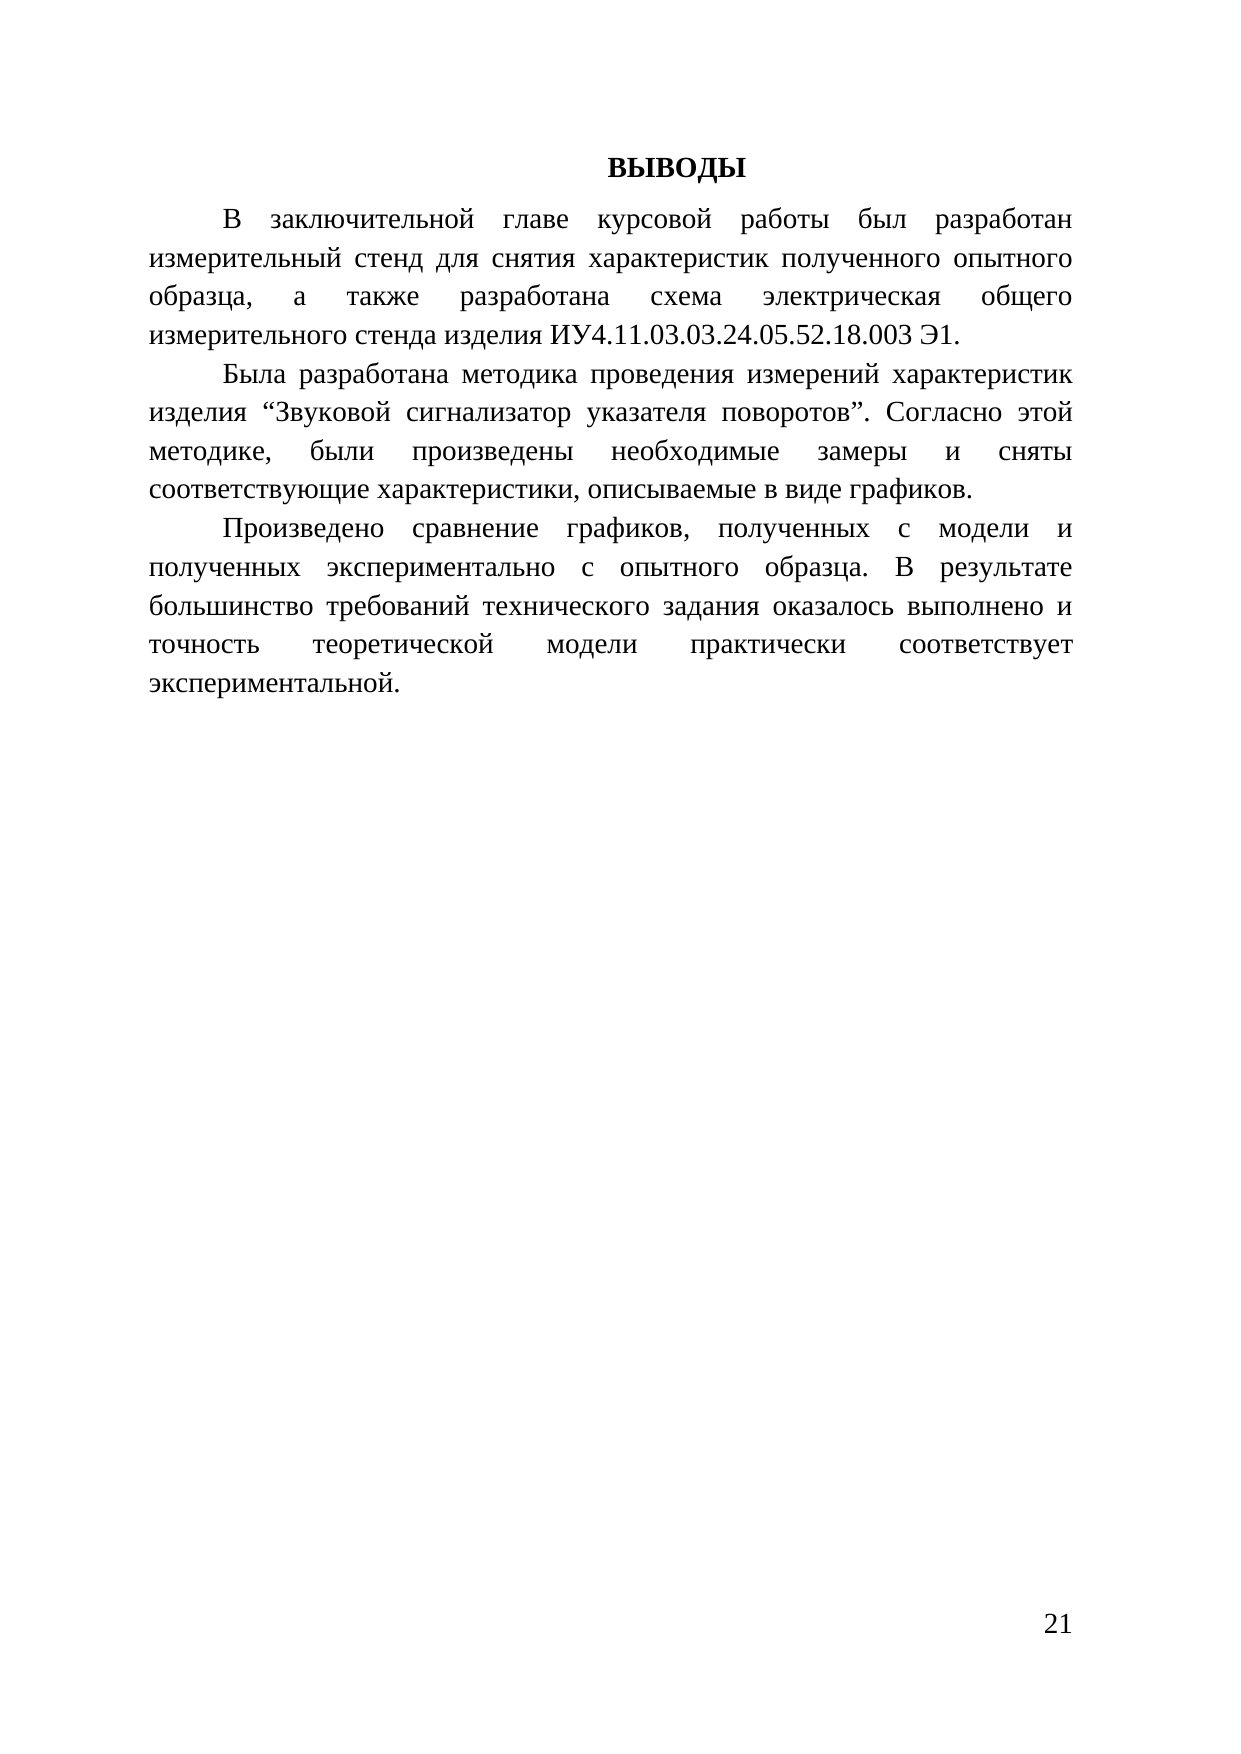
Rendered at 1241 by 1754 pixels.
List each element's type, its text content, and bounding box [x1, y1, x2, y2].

text ВЫВОДЫ [207, 150, 1090, 183]
text Была разработана методика проведения измерений характеристик изделия “Звуковой сигнализатор указателя поворотов”. Согласно этой методике, были произведены необходимые замеры и сняты соответствующие характеристики, описываемые в виде графиков. [148, 356, 1073, 505]
text Произведено сравнение графиков, полученных с модели и полученных экспериментально с опытного образца. В результате большинство требований технического задания оказалось выполнено и точность теоретической модели практически соответствует экспериментальной. [148, 511, 1073, 698]
text В заключительной главе курсовой работы был разработан измерительный стенд для снятия характеристик полученного опытного образца, а также разработана схема электрическая общего измерительного стенда изделия ИУ4.11.03.03.24.05.52.18.003 Э1. [148, 201, 1073, 350]
